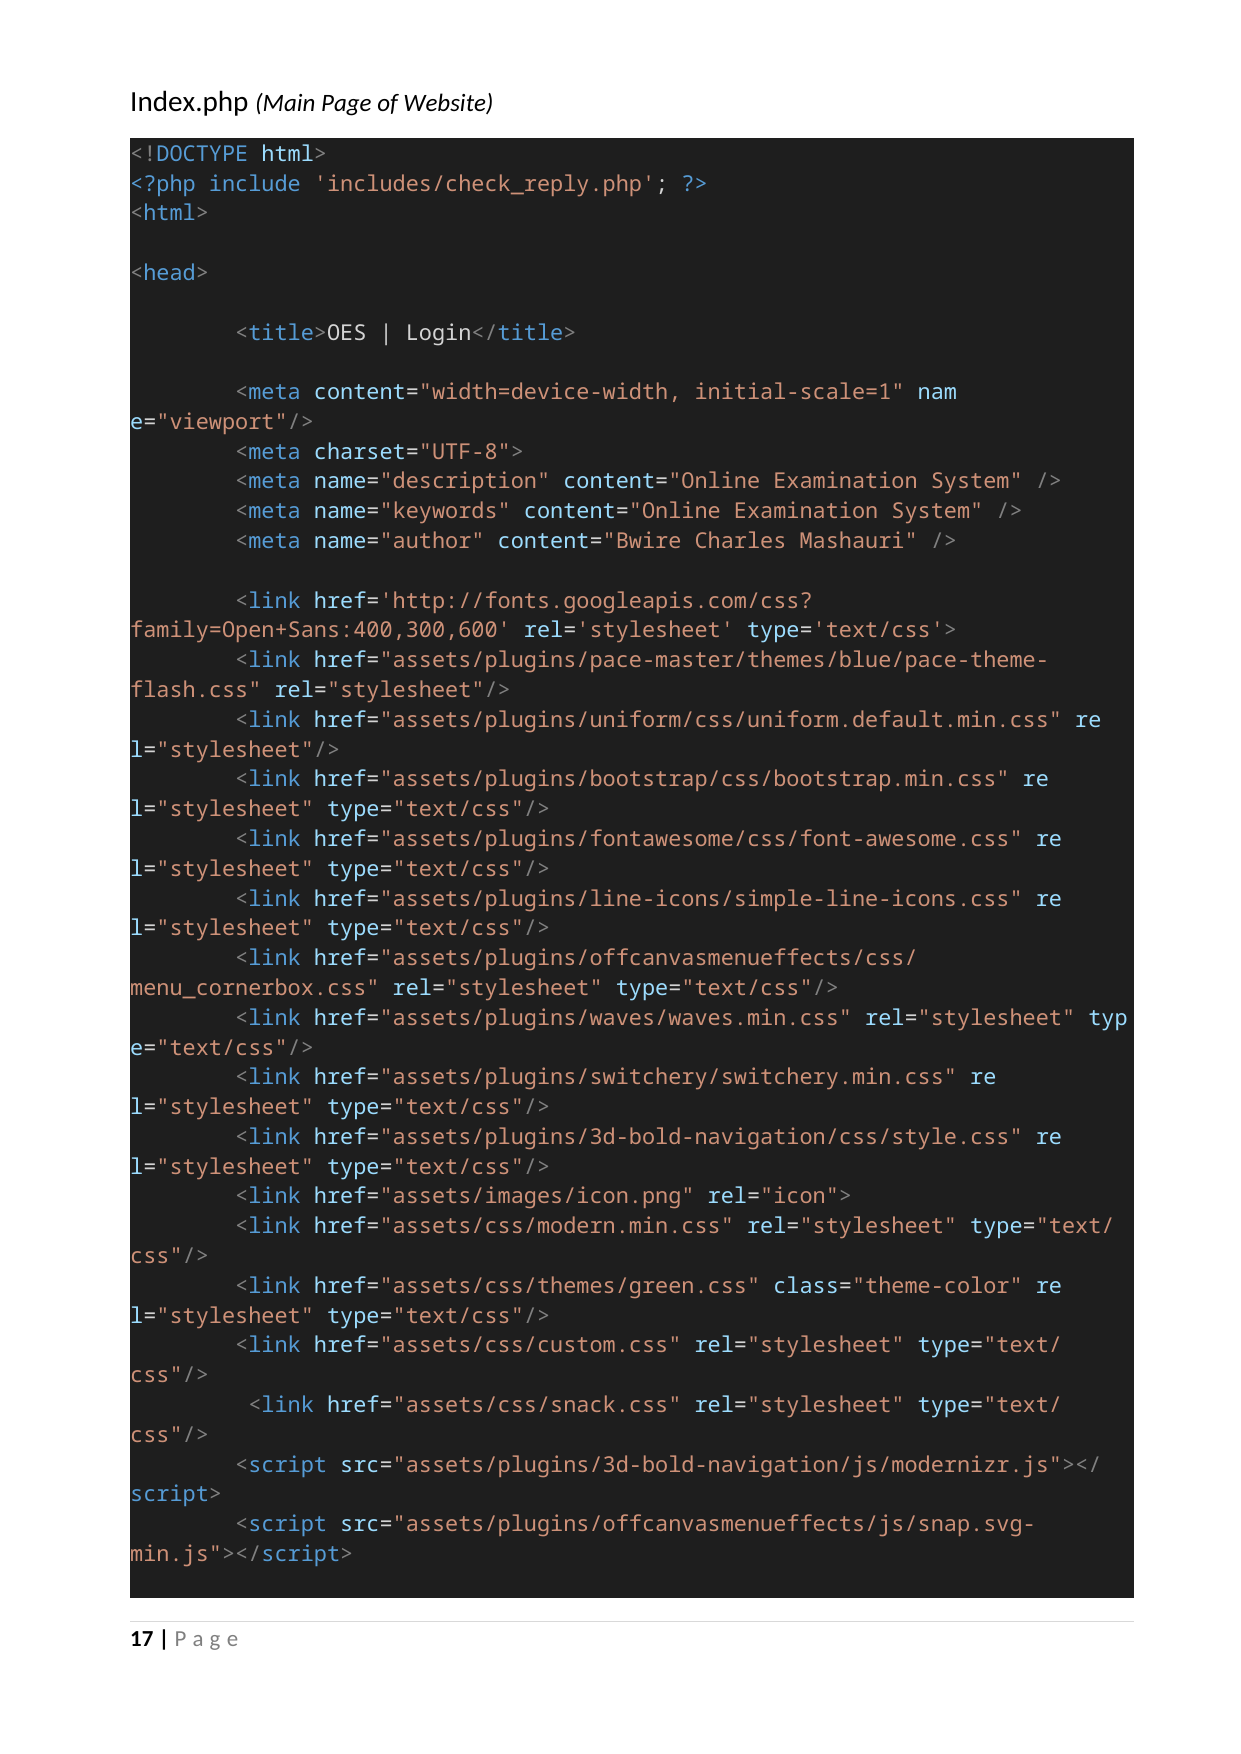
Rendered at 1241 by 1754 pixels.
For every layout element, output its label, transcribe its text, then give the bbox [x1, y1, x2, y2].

text <link href="assets/css/themes/green.css" class="theme-color" rel="stylesheet" type="text/css"/> [130, 1270, 1134, 1329]
text <meta content="width=device-width, initial-scale=1" name="viewport"/> [130, 376, 1134, 436]
text <link href="assets/plugins/line-icons/simple-line-icons.css" rel="stylesheet" type="text/css"/> [130, 883, 1134, 942]
text <link href="assets/plugins/fontawesome/css/font-awesome.css" rel="stylesheet" type="text/css"/> [130, 823, 1134, 883]
text Index.php (Main Page of Website) [130, 83, 1134, 118]
text <link href='http://fonts.googleapis.com/css?family=Open+Sans:400,300,600' rel='stylesheet' type='text/css'> [130, 585, 1134, 644]
text <meta charset="UTF-8"> [130, 436, 1134, 466]
text <script src="assets/plugins/3d-bold-navigation/js/modernizr.js"></script> [130, 1449, 1134, 1508]
text <link href="assets/plugins/offcanvasmenueffects/css/menu_cornerbox.css" rel="stylesheet" type="text/css"/> [130, 942, 1134, 1002]
text <link href="assets/plugins/3d-bold-navigation/css/style.css" rel="stylesheet" type="text/css"/> [130, 1121, 1134, 1181]
text <link href="assets/plugins/switchery/switchery.min.css" rel="stylesheet" type="text/css"/> [130, 1061, 1134, 1121]
text <?php include 'includes/check_reply.php'; ?> [130, 168, 1134, 197]
text <meta name="author" content="Bwire Charles Mashauri" /> [130, 525, 1134, 555]
text <head> [130, 257, 1134, 287]
text <title>OES | Login</title> [130, 317, 1134, 346]
text <link href="assets/plugins/waves/waves.min.css" rel="stylesheet" type="text/css"/> [130, 1002, 1134, 1061]
text <link href="assets/plugins/pace-master/themes/blue/pace-theme-flash.css" rel="stylesheet"/> [130, 644, 1134, 704]
text <!DOCTYPE html> [130, 138, 1134, 168]
text <script src="assets/plugins/offcanvasmenueffects/js/snap.svg-min.js"></script> [130, 1508, 1134, 1568]
text <link href="assets/css/snack.css" rel="stylesheet" type="text/css"/> [130, 1389, 1134, 1449]
text <html> [130, 197, 1134, 227]
text <link href="assets/css/modern.min.css" rel="stylesheet" type="text/css"/> [130, 1210, 1134, 1270]
text <link href="assets/css/custom.css" rel="stylesheet" type="text/css"/> [130, 1329, 1134, 1389]
text <link href="assets/images/icon.png" rel="icon"> [130, 1181, 1134, 1210]
text <link href="assets/plugins/uniform/css/uniform.default.min.css" rel="stylesheet"/> [130, 704, 1134, 763]
text <meta name="keywords" content="Online Examination System" /> [130, 495, 1134, 525]
text <meta name="description" content="Online Examination System" /> [130, 466, 1134, 495]
text <link href="assets/plugins/bootstrap/css/bootstrap.min.css" rel="stylesheet" type="text/css"/> [130, 763, 1134, 823]
